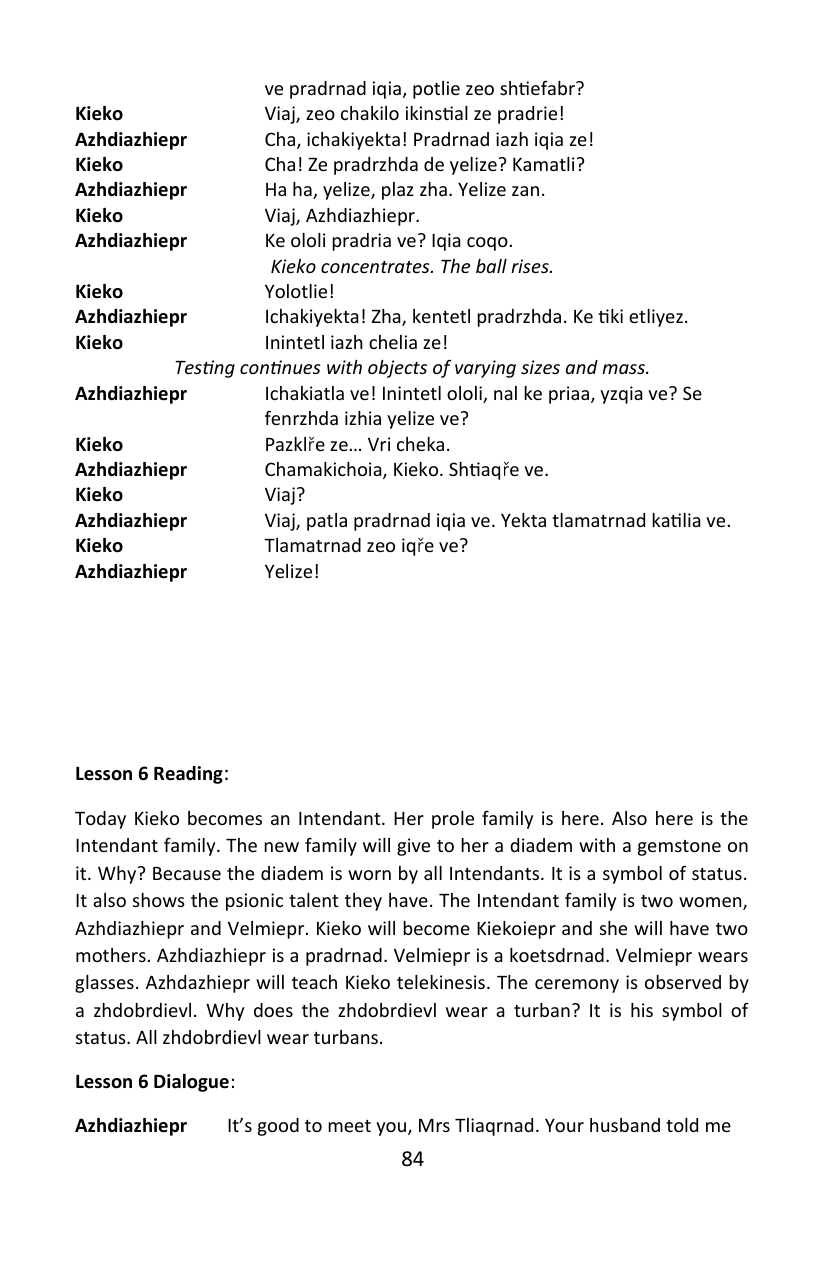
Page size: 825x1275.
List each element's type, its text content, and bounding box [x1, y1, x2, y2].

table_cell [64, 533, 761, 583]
text Today Kieko becomes an Intendant. Her prole family is here. Also here is the Intendant family. The new family will give to her a diadem with a gemstone on it. Why? Because the diadem is worn by all Intendants. It is a symbol of status. It also shows the psionic talent they have. The Intendant family is two women, Azhdiazhiepr and Velmiepr. Kieko will become Kiekoiepr and she will have two mothers. Azhdiazhiepr is a pradrnad. Velmiepr is a koetsdrnad. Velmiepr wears glasses. Azhdazhiepr will teach Kieko telekinesis. The ceremony is observed by a zhdobrdievl. Why does the zhdobrdievl wear a turban? It is his symbol of status. All zhdobrdievl wear turbans. [75, 805, 750, 1050]
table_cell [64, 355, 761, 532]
text Lesson 6 Reading: [75, 758, 750, 786]
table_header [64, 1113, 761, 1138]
text Lesson 6 Dialogue: [75, 1068, 750, 1094]
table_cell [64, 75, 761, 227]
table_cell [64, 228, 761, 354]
